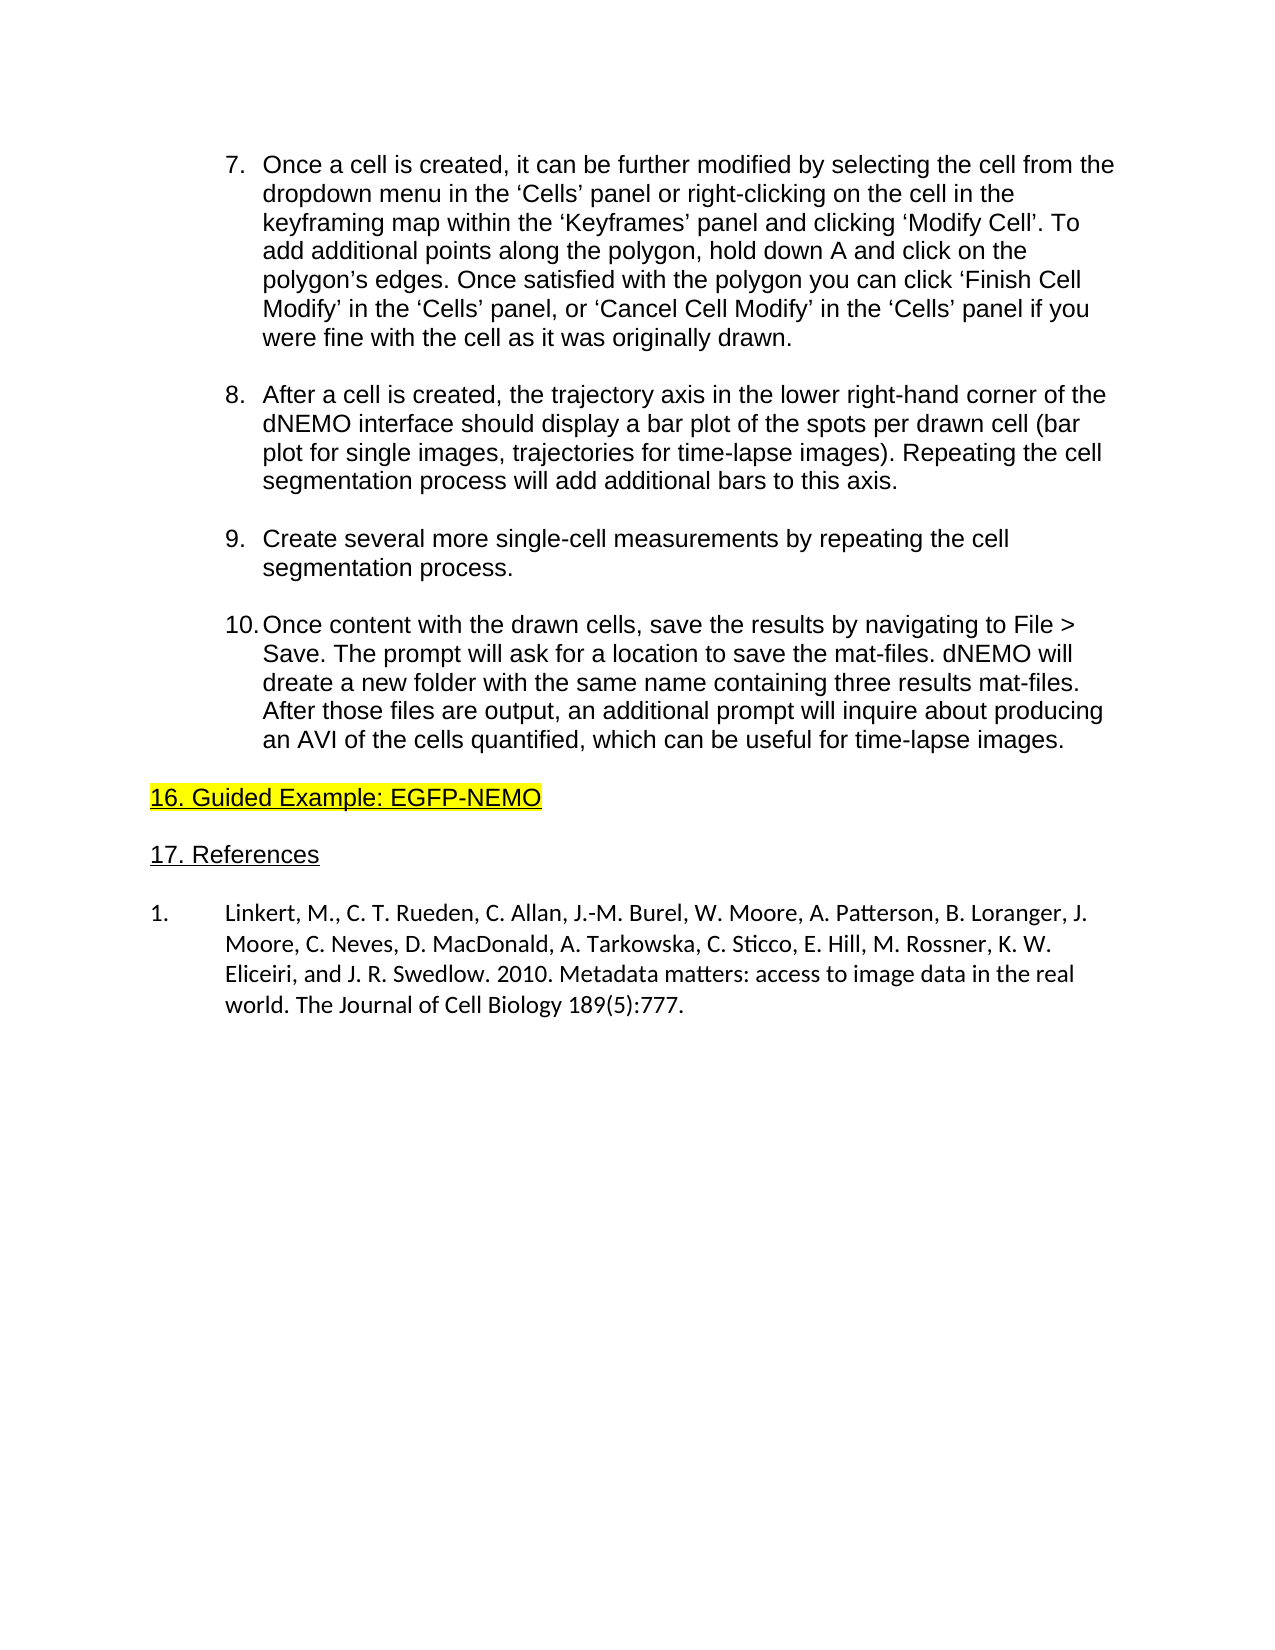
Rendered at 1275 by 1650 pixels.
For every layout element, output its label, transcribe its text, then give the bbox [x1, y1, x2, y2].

text 1. Linkert, M., C. T. Rueden, C. Allan, J.-M. Burel, W. Moore, A. Patterson, B. Loranger, J. Moore, C. Neves, D. MacDonald, A. Tarkowska, C. Sticco, E. Hill, M. Rossner, K. W. Eliceiri, and J. R. Swedlow. 2010. Metadata matters: access to image data in the real world. The Journal of Cell Biology 189(5):777. [150, 897, 1125, 1019]
list Once content with the drawn cells, save the results by navigating to File > Save. The prompt will ask for a location to save the mat-files. dNEMO will dreate a new folder with the same name containing three results mat-files. After those files are output, an additional prompt will inquire about producing an AVI of the cells quantified, which can be useful for time-lapse images. [225, 610, 1125, 754]
list Create several more single-cell measurements by repeating the cell segmentation process. [225, 524, 1125, 581]
text 17. References [150, 840, 1125, 869]
text 16. Guided Example: EGFP-NEMO [150, 782, 1125, 811]
list After a cell is created, the trajectory axis in the lower right-hand corner of the dNEMO interface should display a bar plot of the spots per drawn cell (bar plot for single images, trajectories for time-lapse images). Repeating the cell segmentation process will add additional bars to this axis. [225, 380, 1125, 495]
list Once a cell is created, it can be further modified by selecting the cell from the dropdown menu in the ‘Cells’ panel or right-clicking on the cell in the keyframing map within the ‘Keyframes’ panel and clicking ‘Modify Cell’. To add additional points along the polygon, hold down A and click on the polygon’s edges. Once satisfied with the polygon you can click ‘Finish Cell Modify’ in the ‘Cells’ panel, or ‘Cancel Cell Modify’ in the ‘Cells’ panel if you were fine with the cell as it was originally drawn. [225, 150, 1125, 351]
